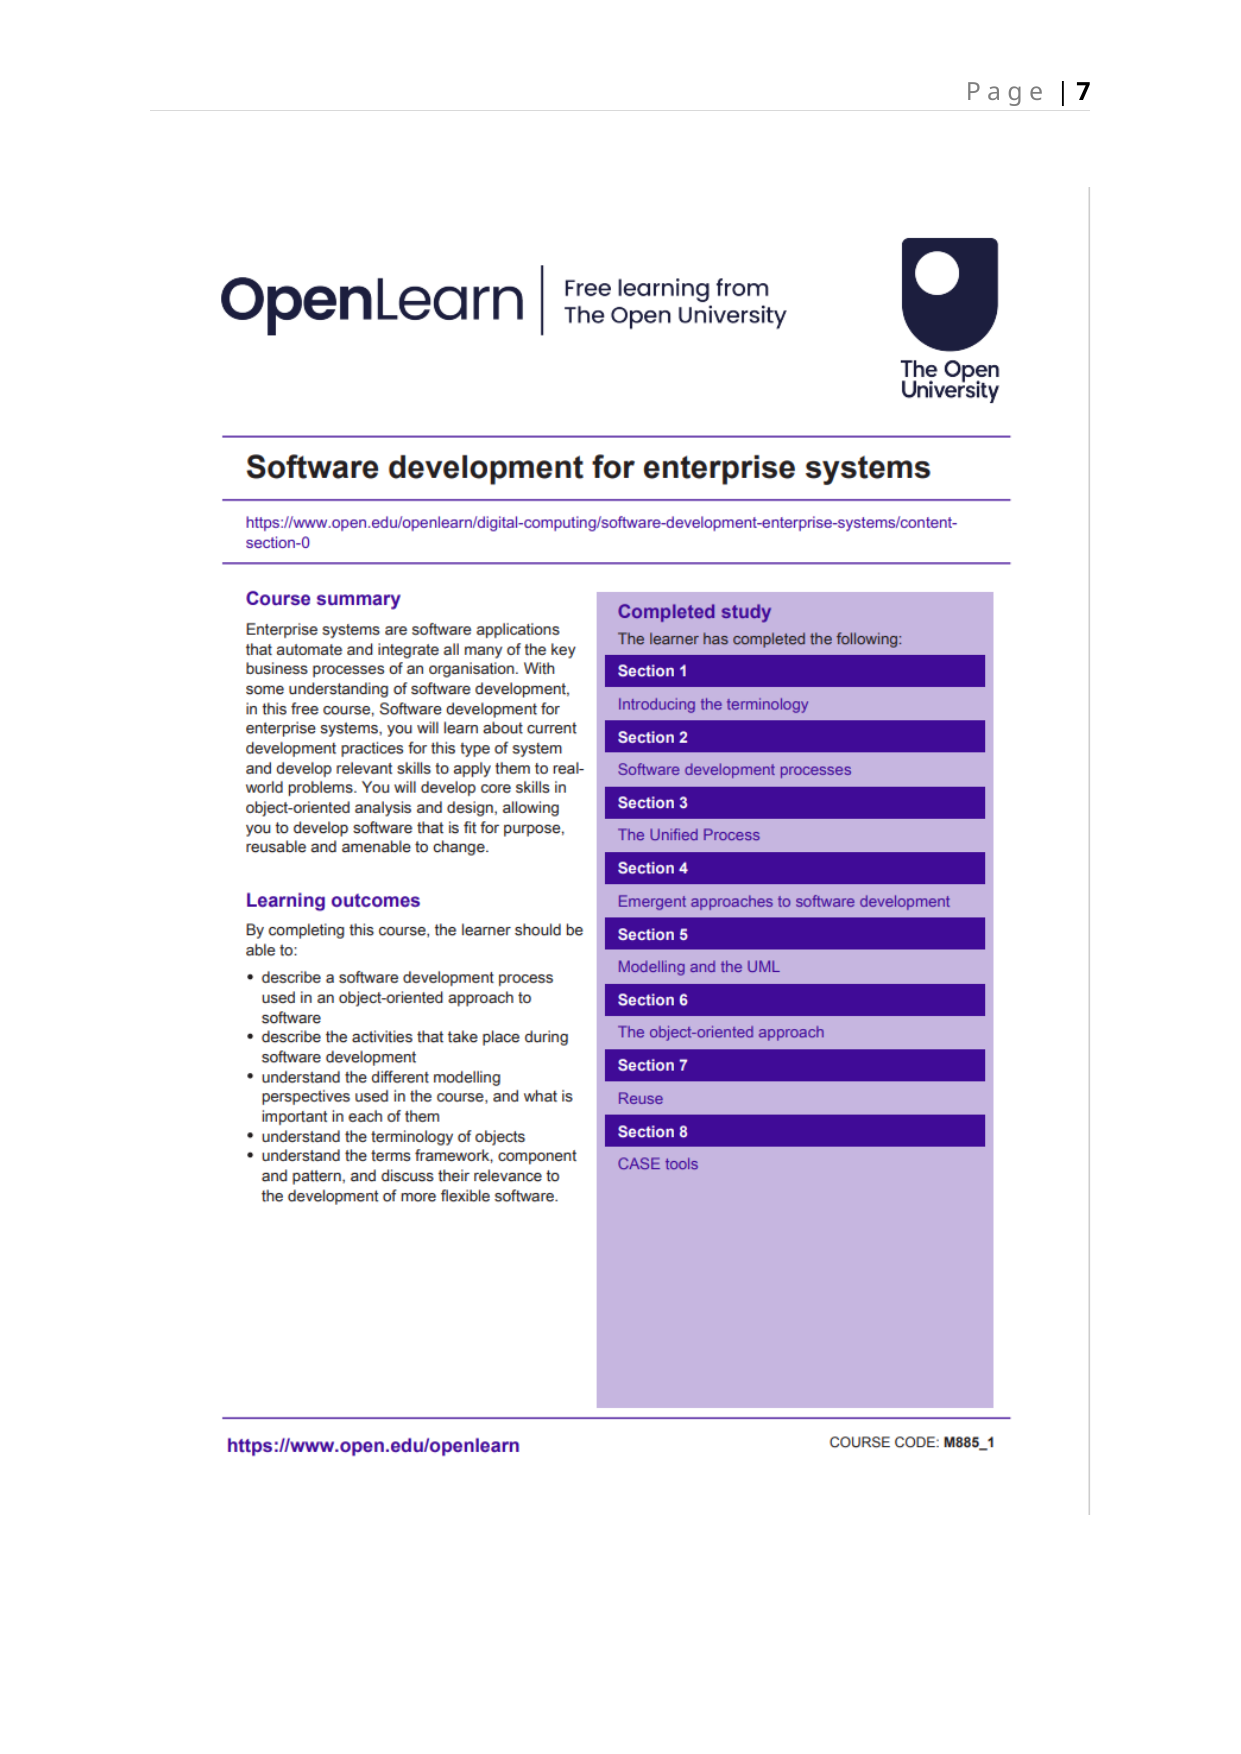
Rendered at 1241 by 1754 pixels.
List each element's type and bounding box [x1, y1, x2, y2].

picture [150, 187, 1091, 1515]
